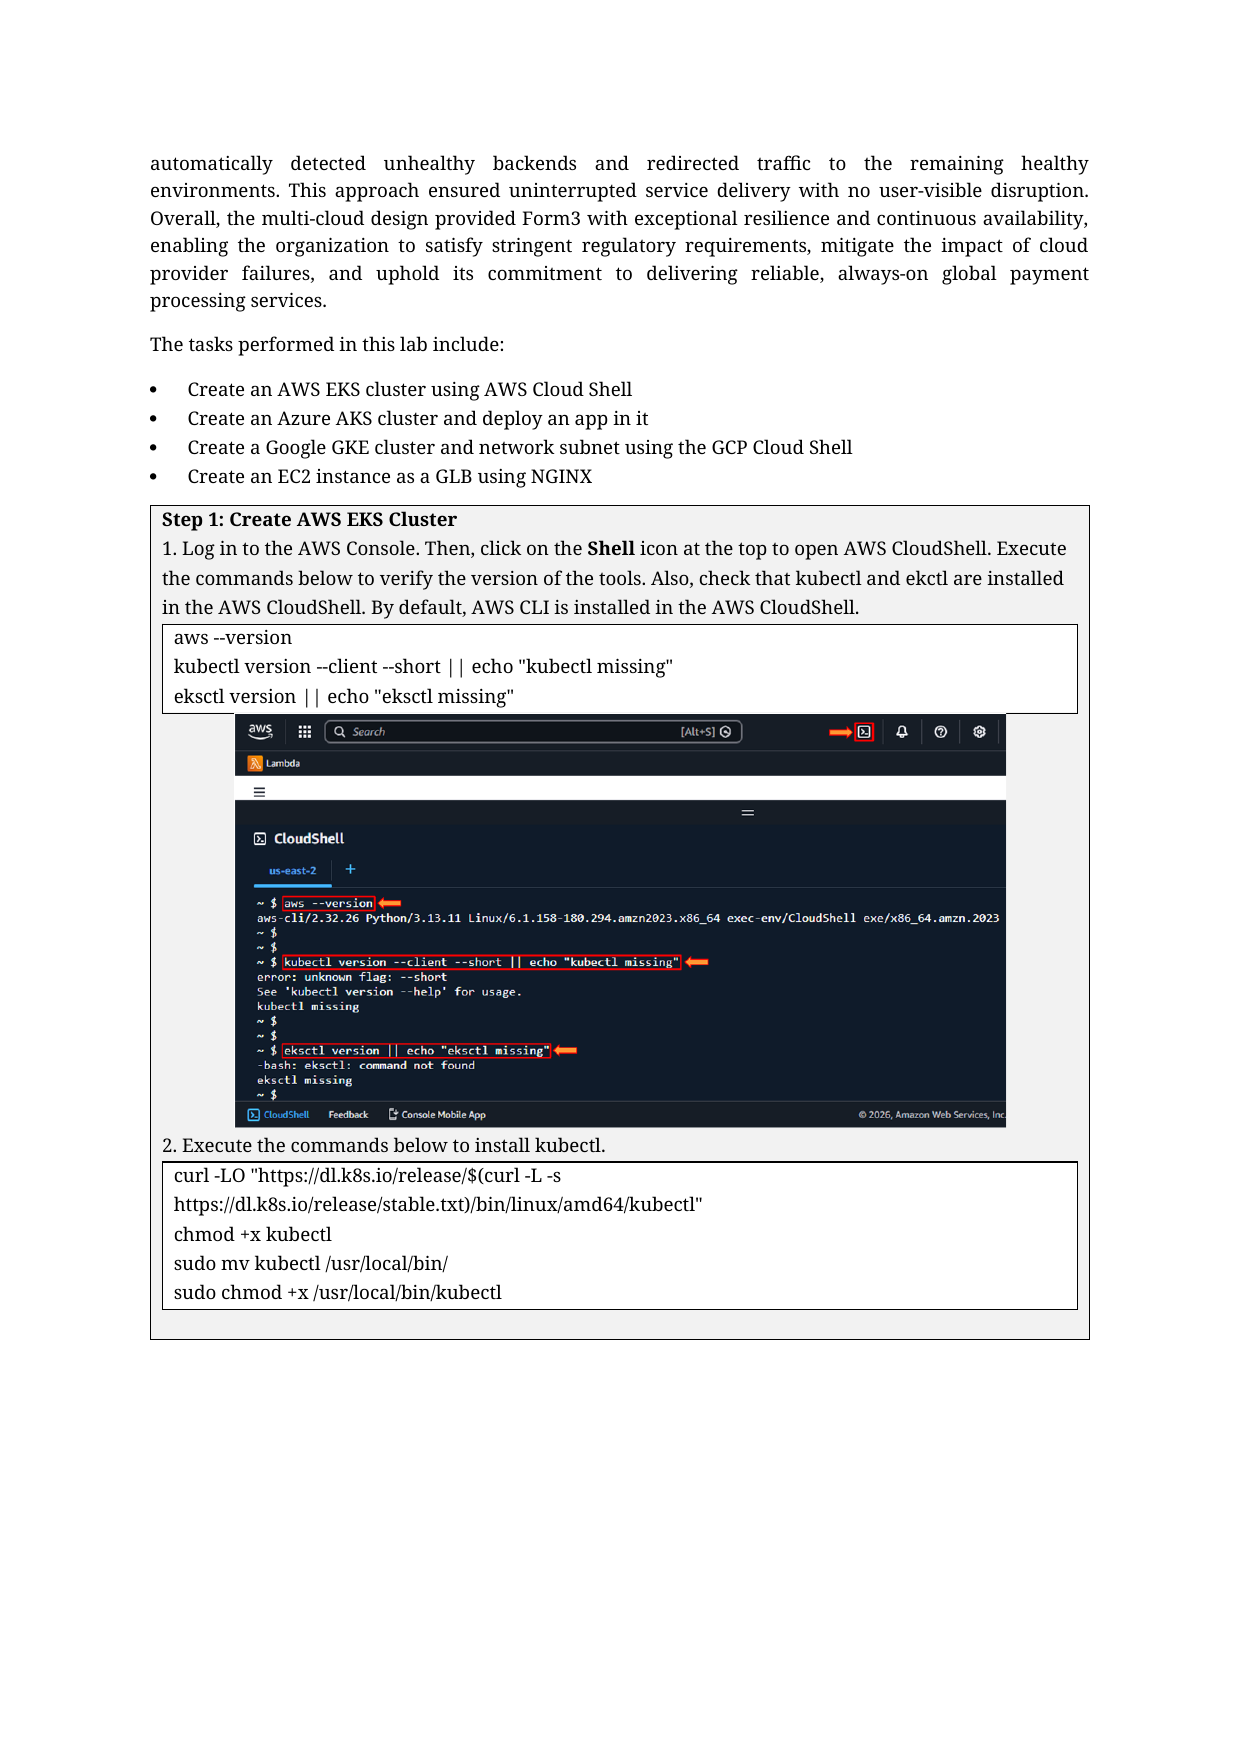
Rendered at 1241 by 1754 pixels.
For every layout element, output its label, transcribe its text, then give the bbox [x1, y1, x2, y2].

list Create an Azure AKS cluster and deploy an app in it [150, 405, 1090, 431]
text The tasks performed in this lab include: [150, 332, 1090, 357]
list Create an AWS EKS cluster using AWS Cloud Shell [150, 376, 1090, 401]
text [150, 150, 1090, 313]
picture [234, 713, 1007, 1128]
list Create a Google GKE cluster and network subnet using the GCP Cloud Shell [150, 434, 1090, 460]
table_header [151, 506, 1089, 1339]
list Create an EC2 instance as a GLB using NGINX [150, 464, 1090, 489]
